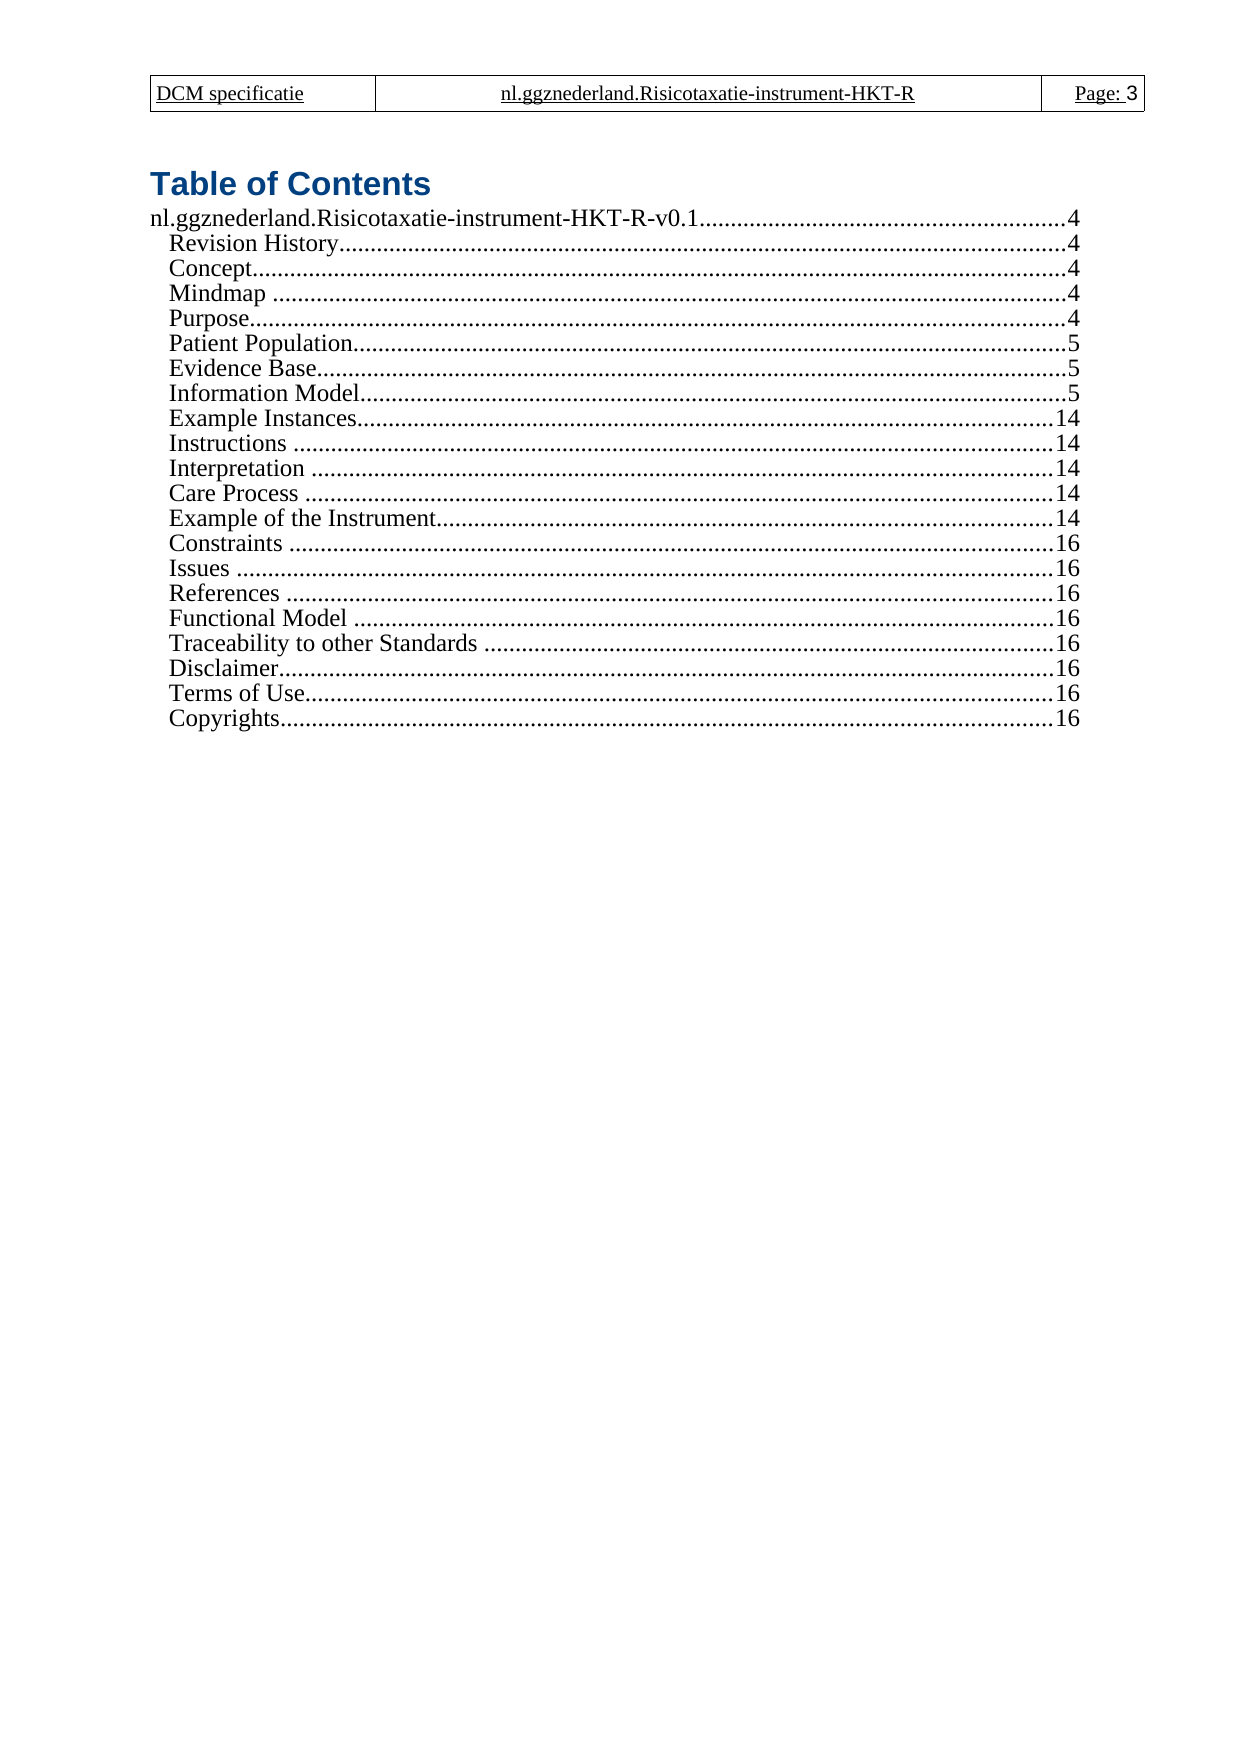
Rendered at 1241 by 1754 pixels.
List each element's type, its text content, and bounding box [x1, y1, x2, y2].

text Traceability to other Standards 16 [169, 631, 1090, 656]
text Functional Model 16 [169, 606, 1090, 631]
text Mindmap 4 [169, 281, 1090, 306]
text Purpose 4 [169, 306, 1090, 331]
text Copyrights 16 [169, 706, 1090, 731]
text Instructions 14 [169, 431, 1090, 456]
text Care Process 14 [169, 481, 1090, 506]
text References 16 [169, 581, 1090, 606]
text Terms of Use 16 [169, 681, 1090, 706]
text Patient Population 5 [169, 331, 1090, 356]
text Revision History 4 [169, 231, 1090, 256]
text Evidence Base 5 [169, 356, 1090, 381]
text nl.ggznederland.Risicotaxatie-instrument-HKT-R-v0.1 4 [150, 206, 1090, 231]
text Disclaimer 16 [169, 656, 1090, 681]
text Issues 16 [169, 556, 1090, 581]
text Example Instances 14 [169, 406, 1090, 431]
text Example of the Instrument 14 [169, 506, 1090, 531]
text Interpretation 14 [169, 456, 1090, 481]
text Concept 4 [169, 256, 1090, 281]
title Table of Contents [150, 175, 1090, 200]
text Constraints 16 [169, 531, 1090, 556]
text Information Model 5 [169, 381, 1090, 406]
